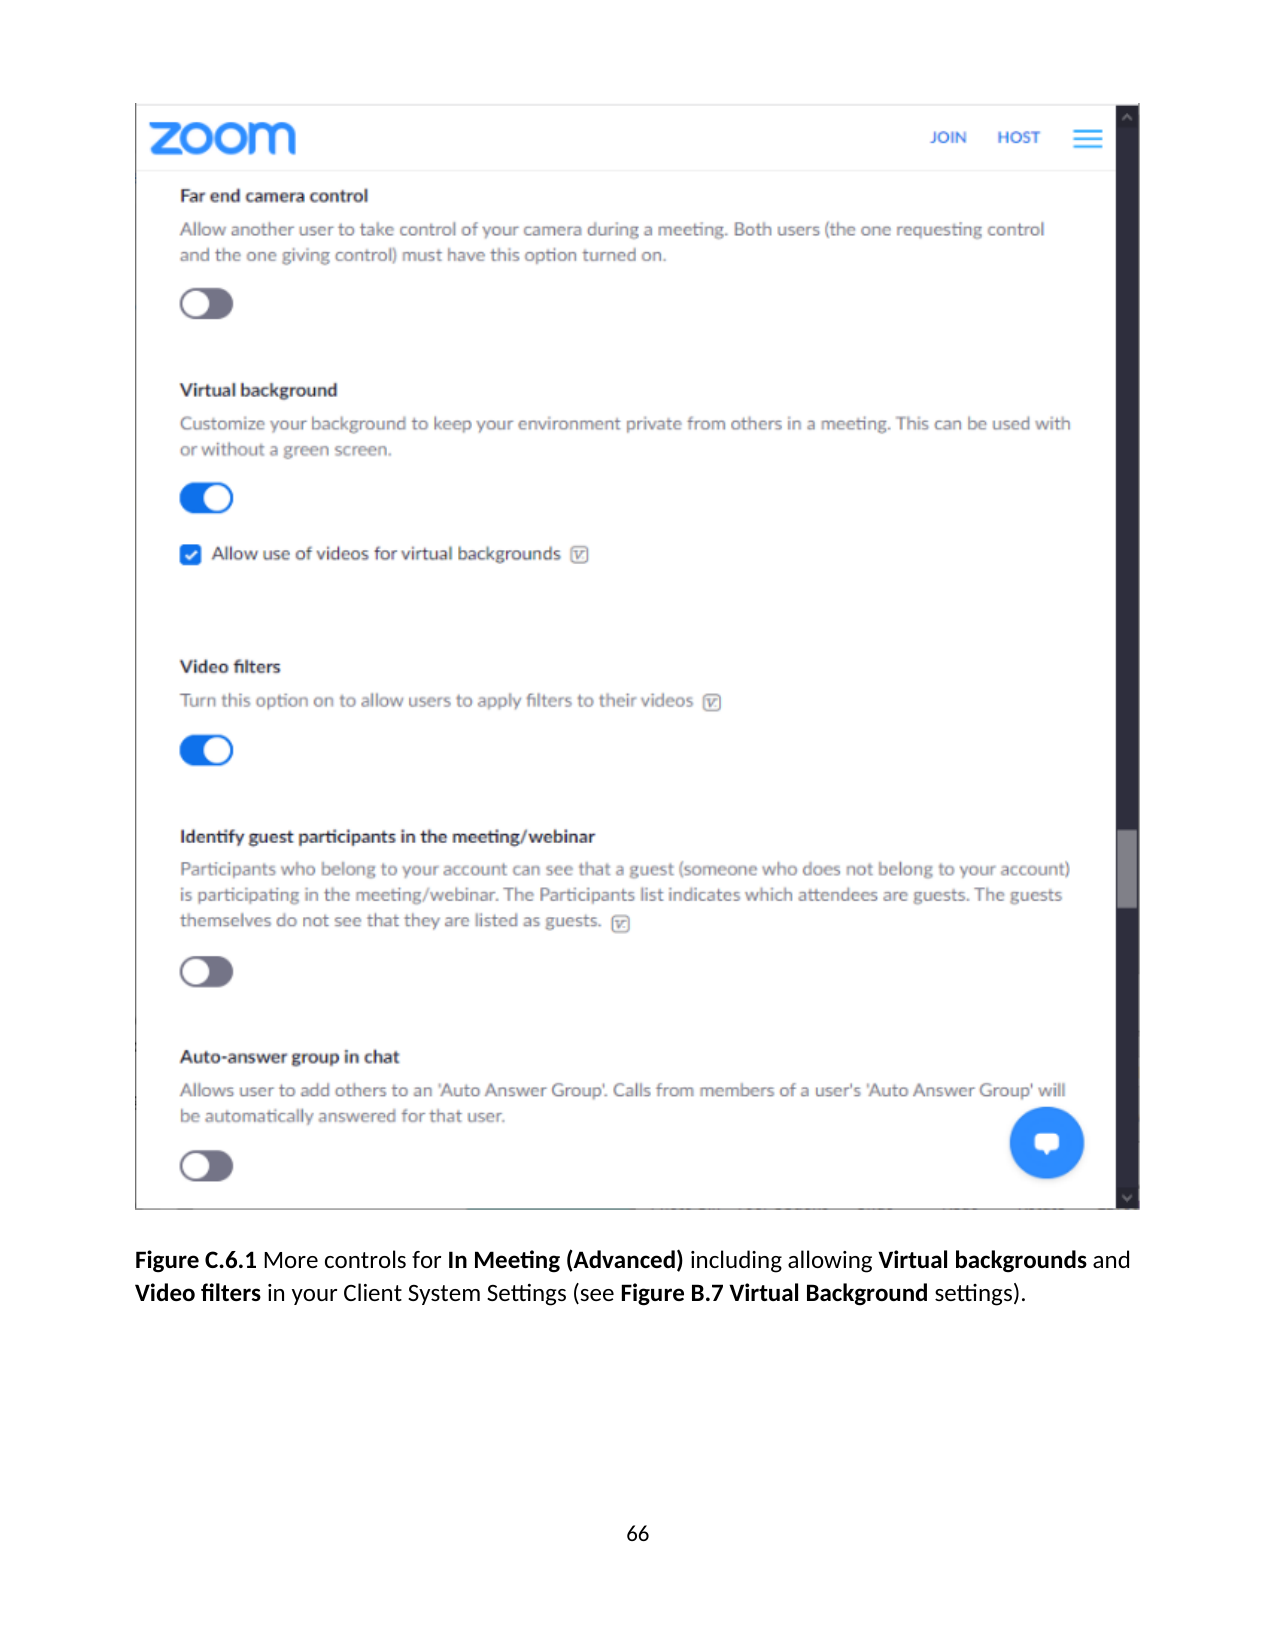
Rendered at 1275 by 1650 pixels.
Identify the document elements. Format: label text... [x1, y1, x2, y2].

text Figure C.6.1 More controls for In Meeting (Advanced) including allowing Virtual backgrounds and Video filters in your Client System Settings (see Figure B.7 Virtual Background settings). [135, 1244, 1140, 1308]
